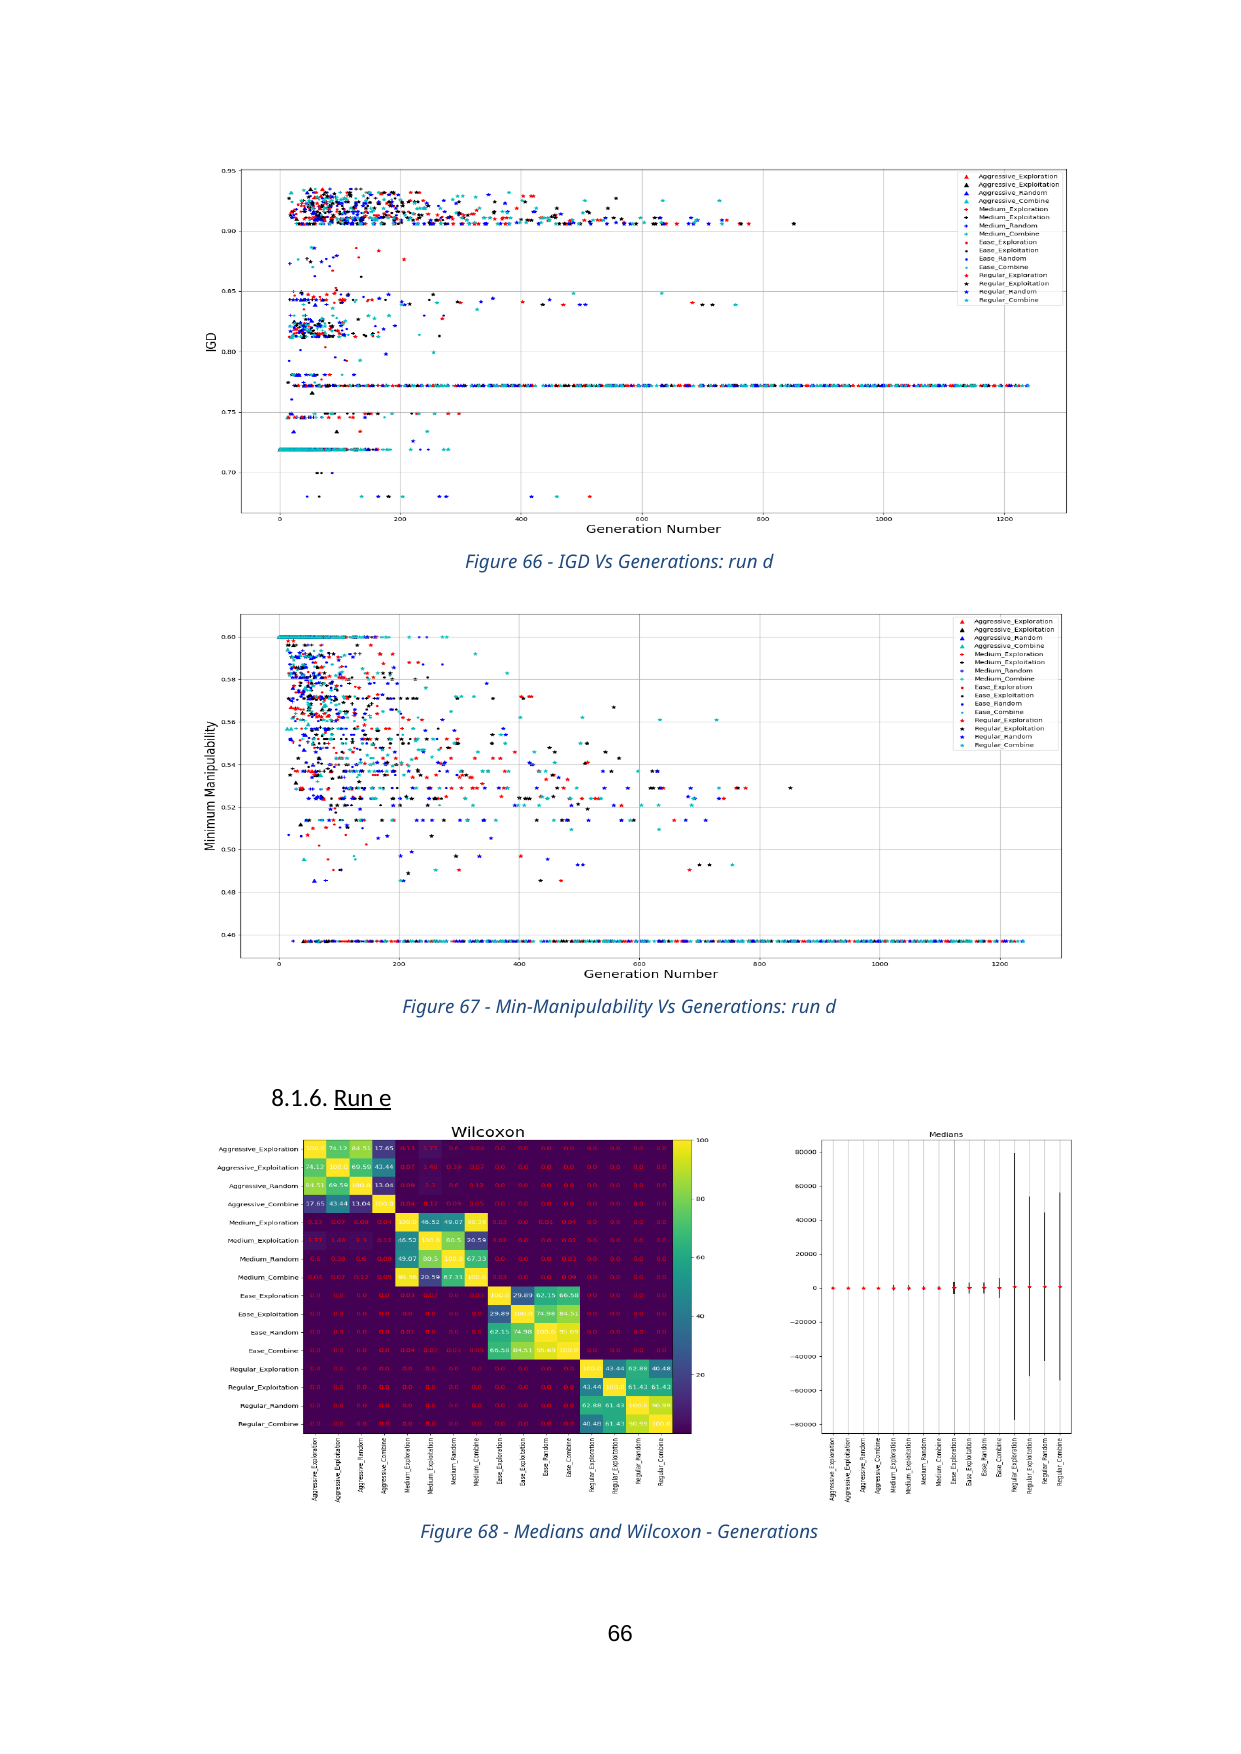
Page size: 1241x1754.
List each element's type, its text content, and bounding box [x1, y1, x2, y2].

text Figure 68 - Medians and Wilcoxon - Generations [177, 1519, 1063, 1544]
picture [177, 150, 1084, 540]
text Figure 67 - Min-Manipulability Vs Generations: run d [177, 993, 1063, 1019]
picture [177, 594, 1079, 985]
picture [177, 1120, 1088, 1511]
text Figure 66 - IGD Vs Generations: run d [177, 548, 1063, 574]
subtitle Run e [271, 1082, 1063, 1113]
